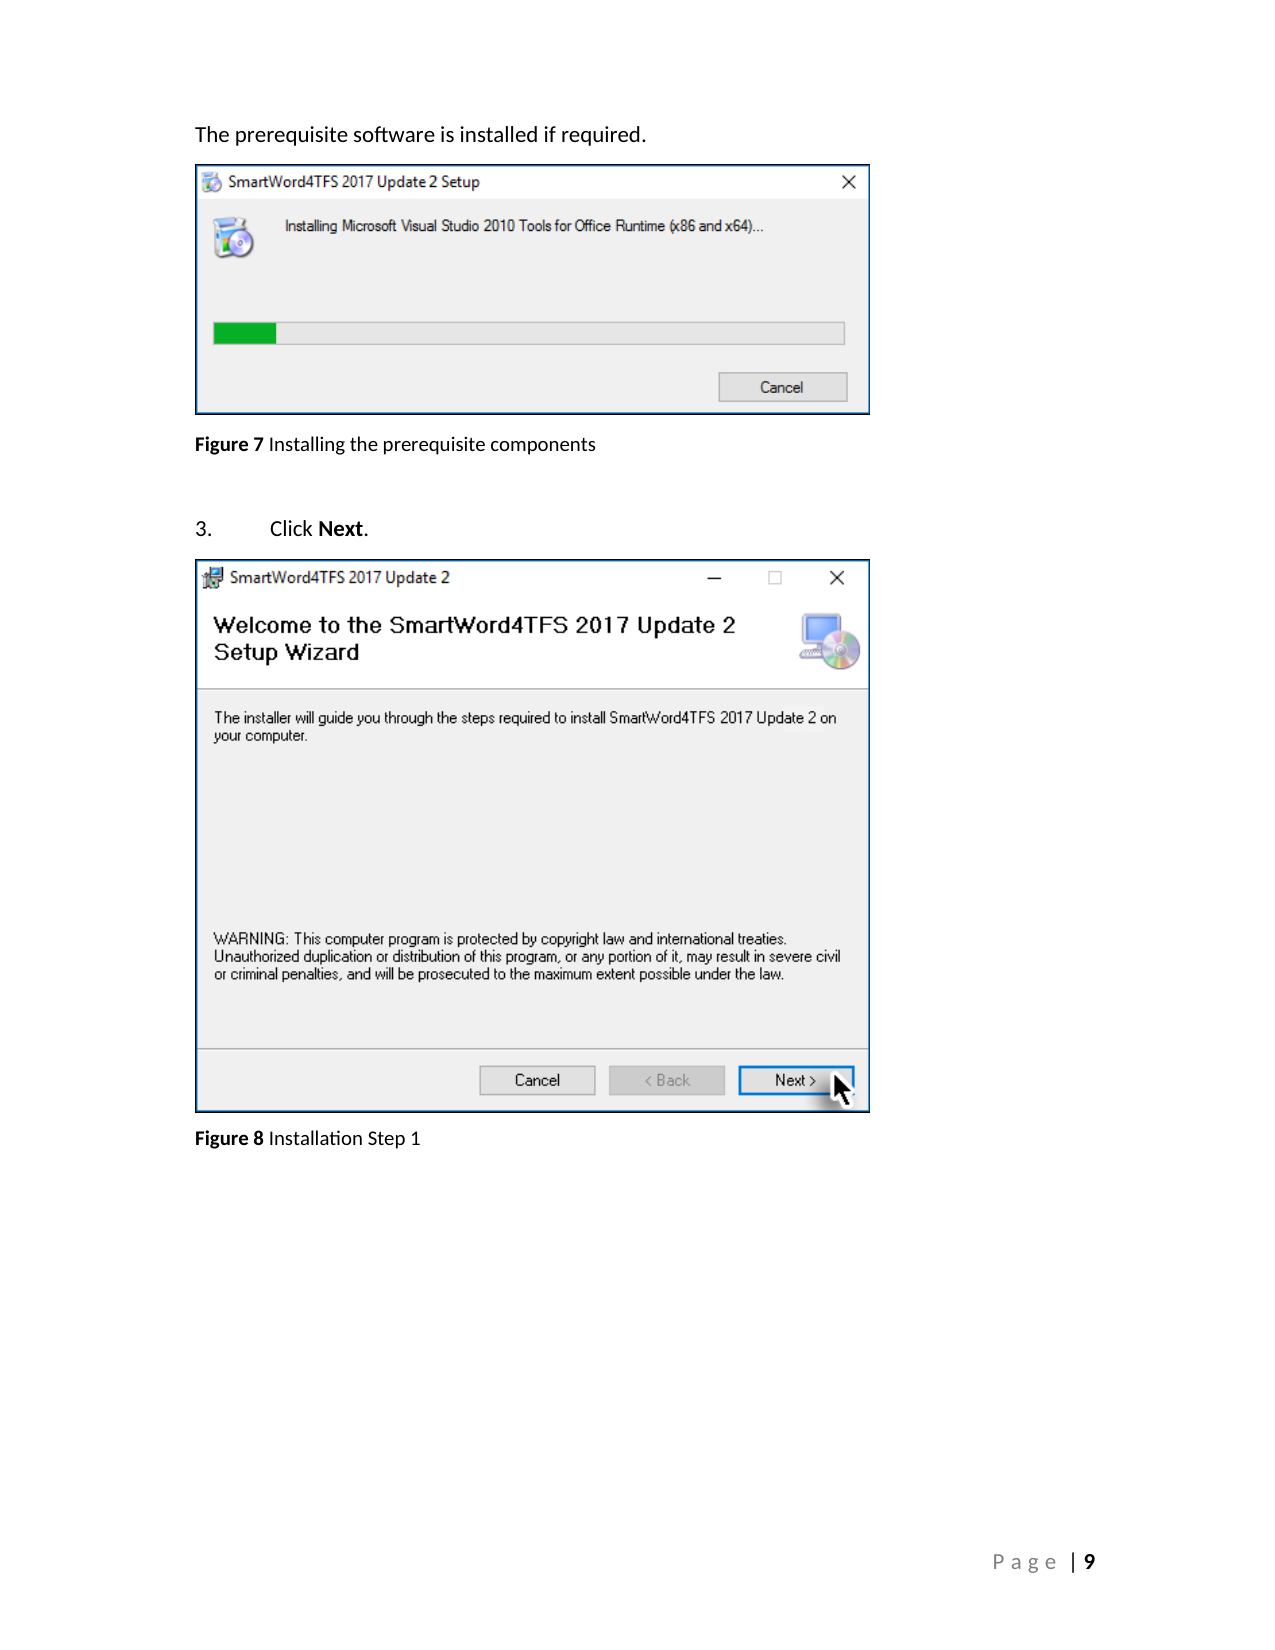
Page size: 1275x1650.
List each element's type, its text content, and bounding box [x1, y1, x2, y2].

list Click Next. [195, 514, 1125, 543]
text Figure 8 Installation Step 1 [195, 1126, 1125, 1151]
picture [195, 559, 870, 1113]
list The prerequisite software is installed if required. [195, 120, 1125, 148]
picture [195, 164, 870, 415]
text Figure 7 Installing the prerequisite components [195, 431, 1125, 457]
